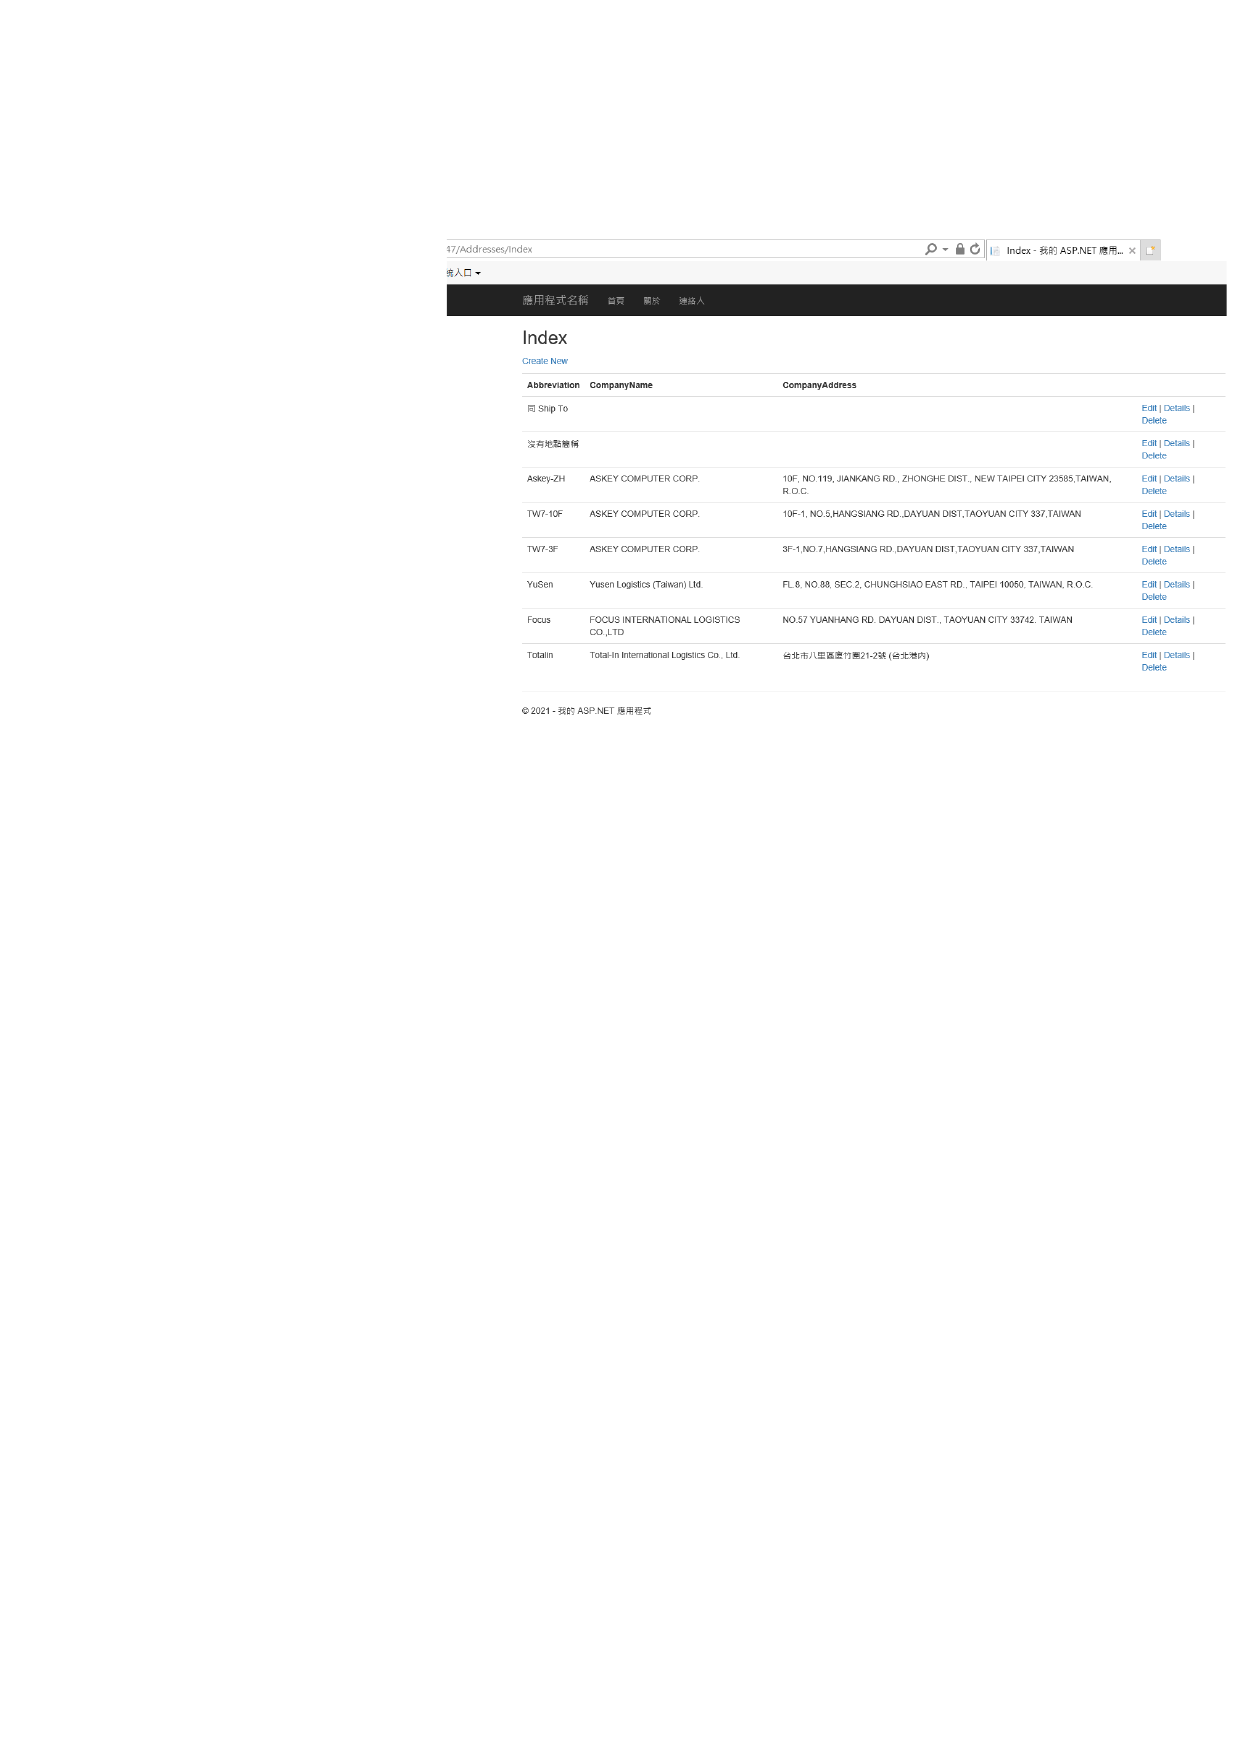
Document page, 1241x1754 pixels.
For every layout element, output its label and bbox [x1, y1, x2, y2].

picture [446, 239, 1227, 727]
